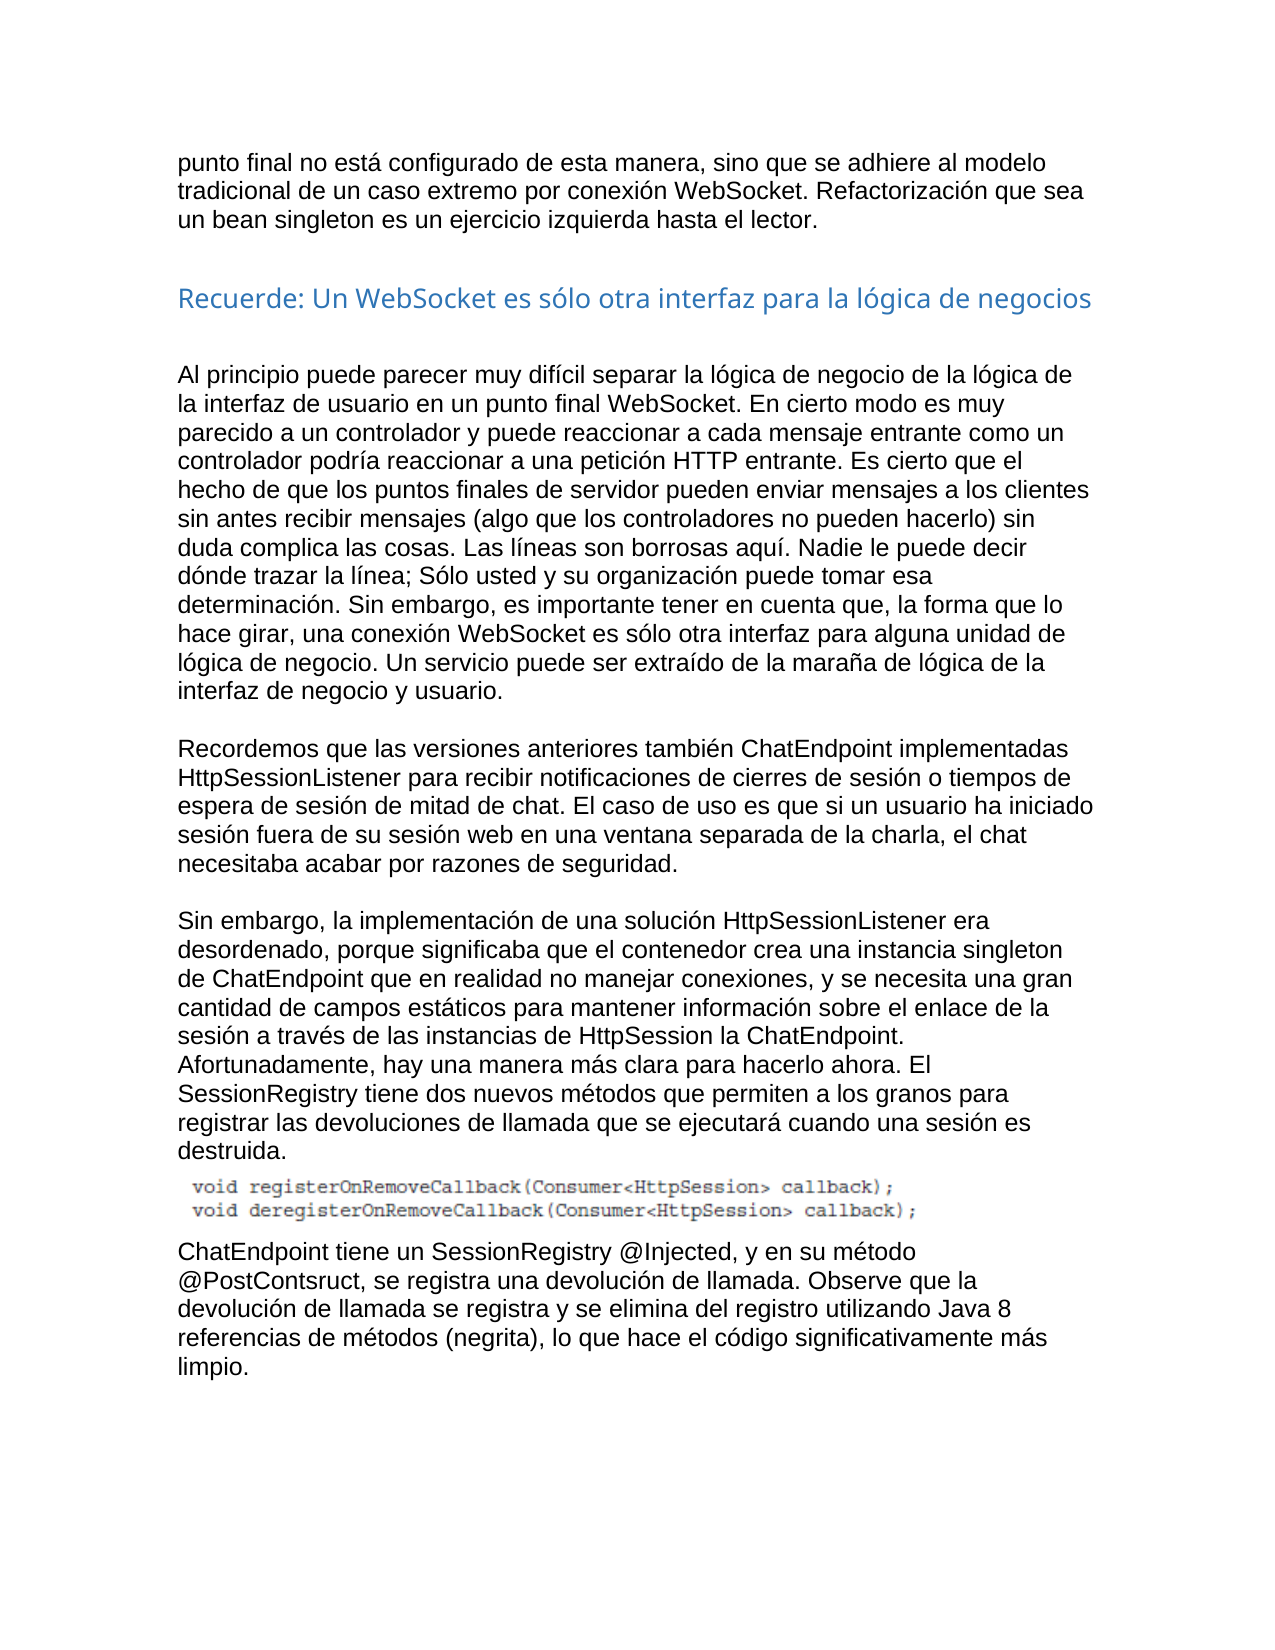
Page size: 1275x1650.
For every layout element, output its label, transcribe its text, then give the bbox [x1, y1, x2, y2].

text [177, 148, 1098, 234]
subtitle Recuerde: Un WebSocket es sólo otra interfaz para la lógica de negocios [177, 279, 1098, 316]
text Al principio puede parecer muy difícil separar la lógica de negocio de la lógica de la interfaz de usuario en un punto final WebSocket. En cierto modo es muy parecido a un controlador y puede reaccionar a cada mensaje entrante como un controlador podría reaccionar a una petición HTTP entrante. Es cierto que el hecho de que los puntos finales de servidor pueden enviar mensajes a los clientes sin antes recibir mensajes (algo que los controladores no pueden hacerlo) sin duda complica las cosas. Las líneas son borrosas aquí. Nadie le puede decir dónde trazar la línea; Sólo usted y su organización puede tomar esa determinación. Sin embargo, es importante tener en cuenta que, la forma que lo hace girar, una conexión WebSocket es sólo otra interfaz para alguna unidad de lógica de negocio. Un servicio puede ser extraído de la maraña de lógica de la interfaz de negocio y usuario. [177, 360, 1098, 705]
picture [177, 1165, 934, 1237]
text Sin embargo, la implementación de una solución HttpSessionListener era desordenado, porque significaba que el contenedor crea una instancia singleton de ChatEndpoint que en realidad no manejar conexiones, y se necesita una gran cantidad de campos estáticos para mantener información sobre el enlace de la sesión a través de las instancias de HttpSession la ChatEndpoint. Afortunadamente, hay una manera más clara para hacerlo ahora. El SessionRegistry tiene dos nuevos métodos que permiten a los granos para registrar las devoluciones de llamada que se ejecutará cuando una sesión es destruida. [177, 906, 1098, 1165]
text Recordemos que las versiones anteriores también ChatEndpoint implementadas HttpSessionListener para recibir notificaciones de cierres de sesión o tiempos de espera de sesión de mitad de chat. El caso de uso es que si un usuario ha iniciado sesión fuera de su sesión web en una ventana separada de la charla, el chat necesitaba acabar por razones de seguridad. [177, 734, 1098, 878]
text ChatEndpoint tiene un SessionRegistry @Injected, y en su método @PostContsruct, se registra una devolución de llamada. Observe que la devolución de llamada se registra y se elimina del registro utilizando Java 8 referencias de métodos (negrita), lo que hace el código significativamente más limpio. [177, 1237, 1098, 1381]
